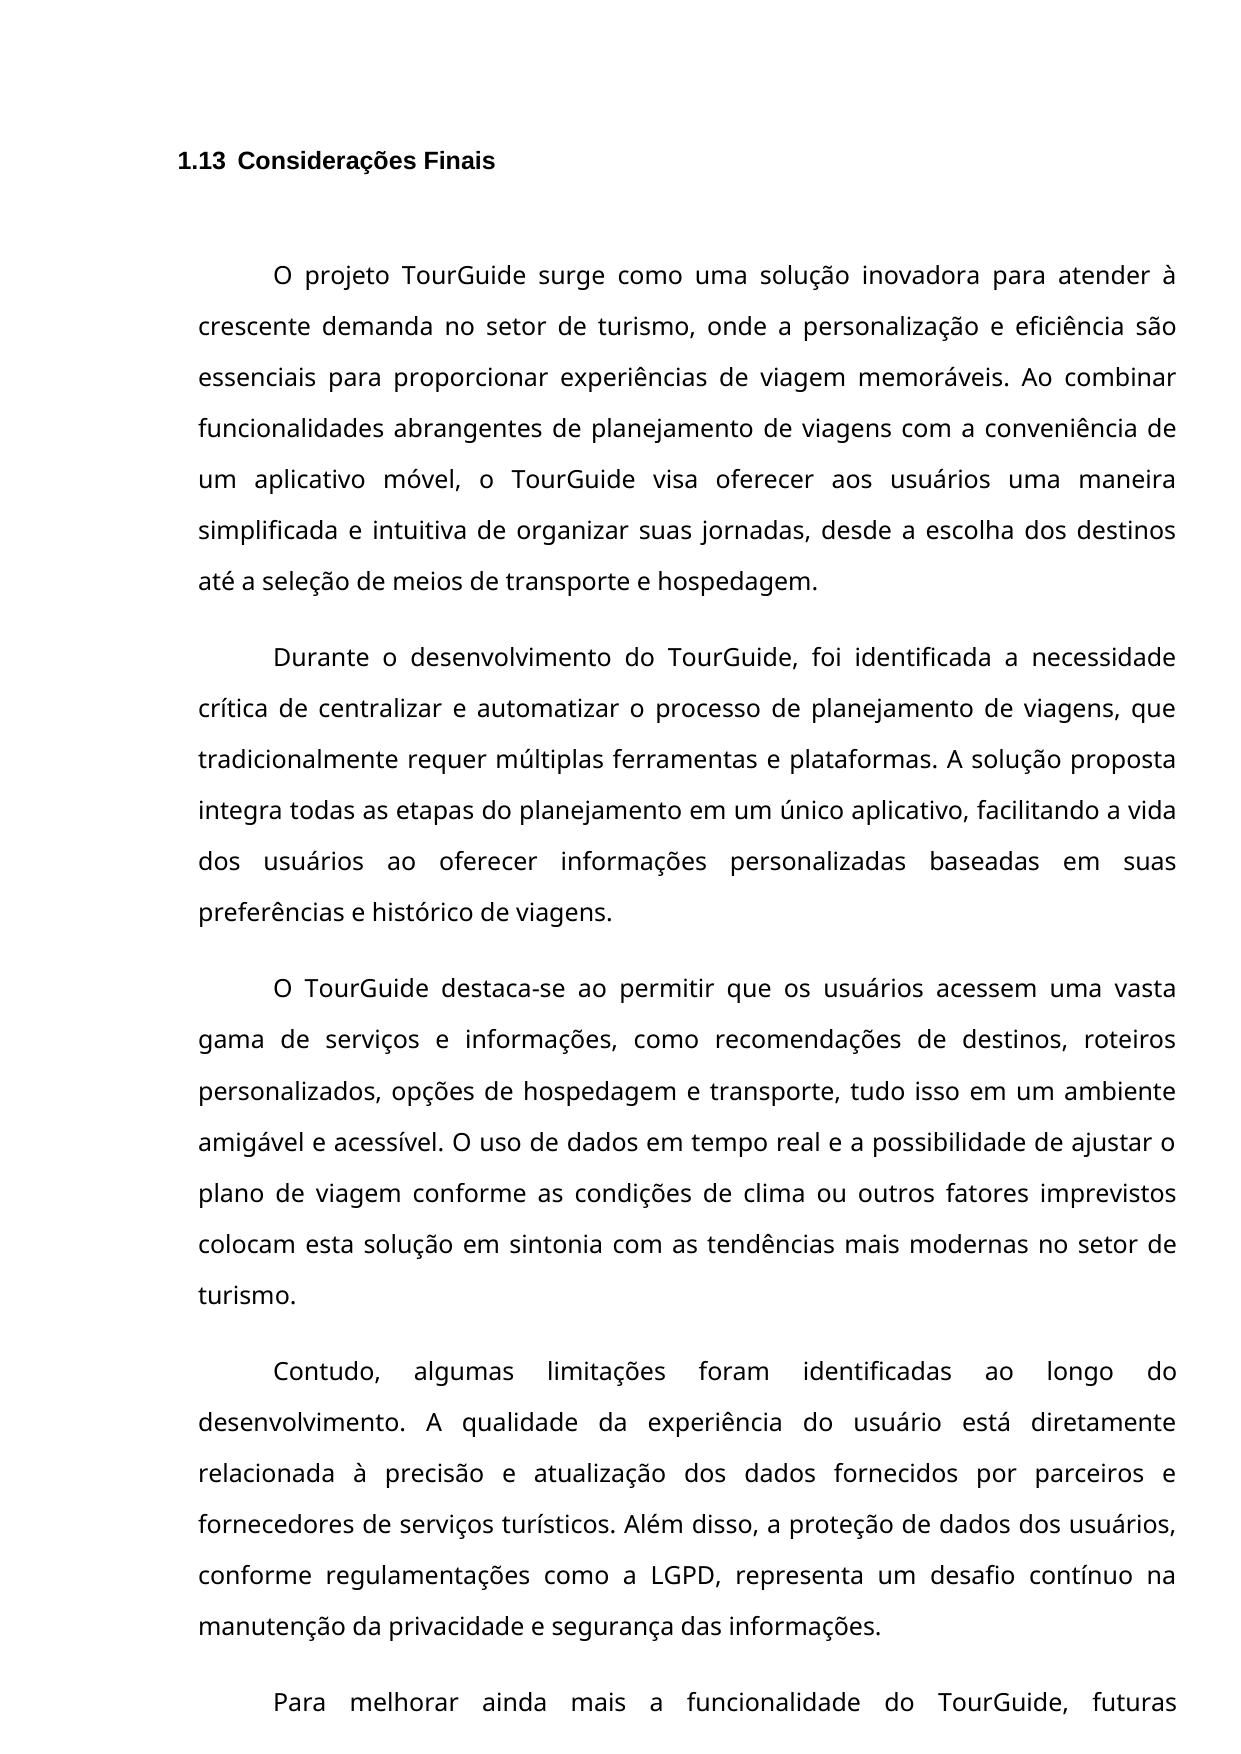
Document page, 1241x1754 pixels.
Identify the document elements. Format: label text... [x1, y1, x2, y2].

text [198, 1685, 1178, 1719]
text O TourGuide destaca-se ao permitir que os usuários acessem uma vasta gama de serviços e informações, como recomendações de destinos, roteiros personalizados, opções de hospedagem e transporte, tudo isso em um ambiente amigável e acessível. O uso de dados em tempo real e a possibilidade de ajustar o plano de viagem conforme as condições de clima ou outros fatores imprevistos colocam esta solução em sintonia com as tendências mais modernas no setor de turismo. [198, 971, 1178, 1311]
text Durante o desenvolvimento do TourGuide, foi identificada a necessidade crítica de centralizar e automatizar o processo de planejamento de viagens, que tradicionalmente requer múltiplas ferramentas e plataformas. A solução proposta integra todas as etapas do planejamento em um único aplicativo, facilitando a vida dos usuários ao oferecer informações personalizadas baseadas em suas preferências e histórico de viagens. [198, 640, 1178, 929]
text O projeto TourGuide surge como uma solução inovadora para atender à crescente demanda no setor de turismo, onde a personalização e eficiência são essenciais para proporcionar experiências de viagem memoráveis. Ao combinar funcionalidades abrangentes de planejamento de viagens com a conveniência de um aplicativo móvel, o TourGuide visa oferecer aos usuários uma maneira simplificada e intuitiva de organizar suas jornadas, desde a escolha dos destinos até a seleção de meios de transporte e hospedagem. [198, 258, 1178, 598]
text Contudo, algumas limitações foram identificadas ao longo do desenvolvimento. A qualidade da experiência do usuário está diretamente relacionada à precisão e atualização dos dados fornecidos por parceiros e fornecedores de serviços turísticos. Além disso, a proteção de dados dos usuários, conforme regulamentações como a LGPD, representa um desafio contínuo na manutenção da privacidade e segurança das informações. [198, 1353, 1178, 1643]
subtitle Considerações Finais [177, 146, 1178, 174]
